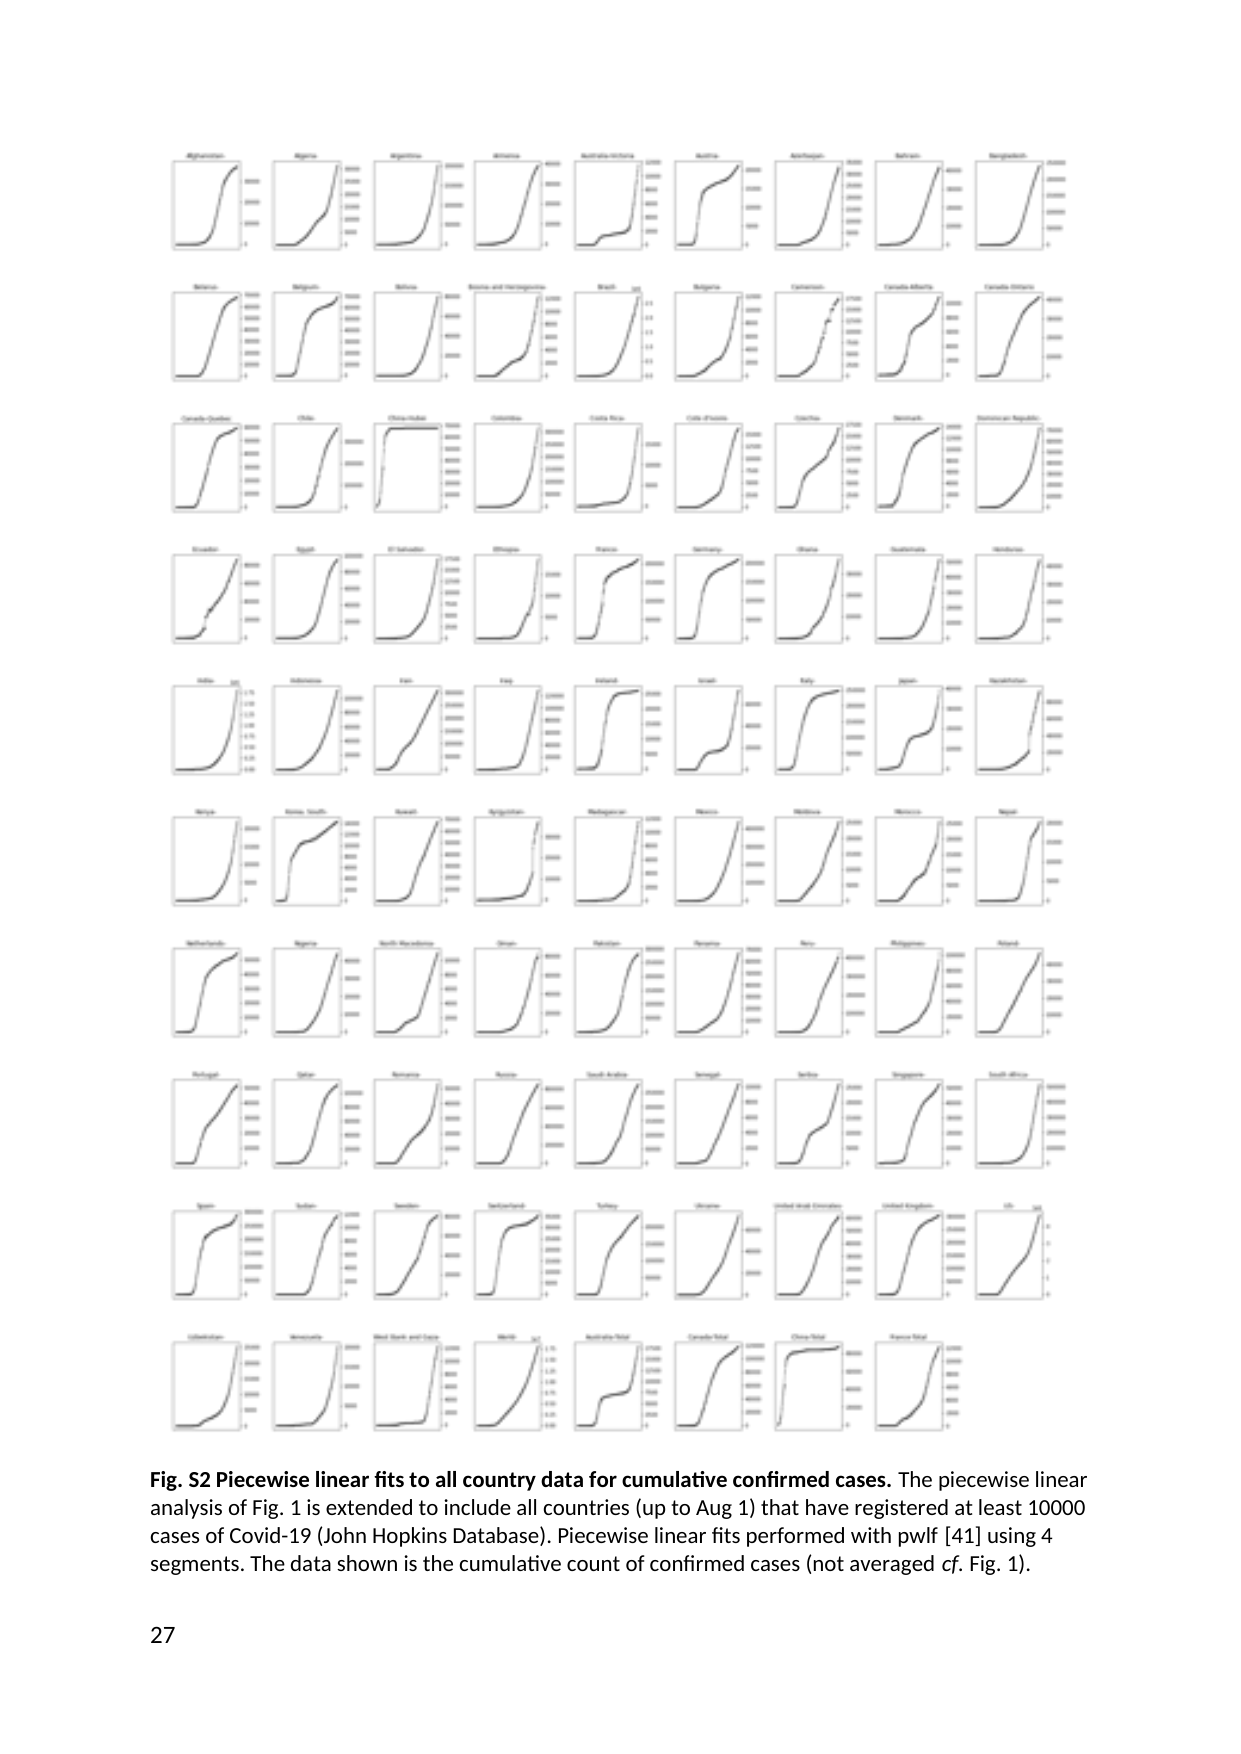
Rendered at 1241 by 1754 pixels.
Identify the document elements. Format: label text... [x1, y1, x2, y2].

text Fig. S2 Piecewise linear fits to all country data for cumulative confirmed cases. The piecewise linear analysis of Fig. 1 is extended to include all countries (up to Aug 1) that have registered at least 10000 cases of Covid-19 (John Hopkins Database). Piecewise linear fits performed with pwlf [41] using 4 segments. The data shown is the cumulative count of confirmed cases (not averaged cf. Fig. 1). [150, 1465, 1090, 1577]
picture [169, 150, 1071, 1437]
